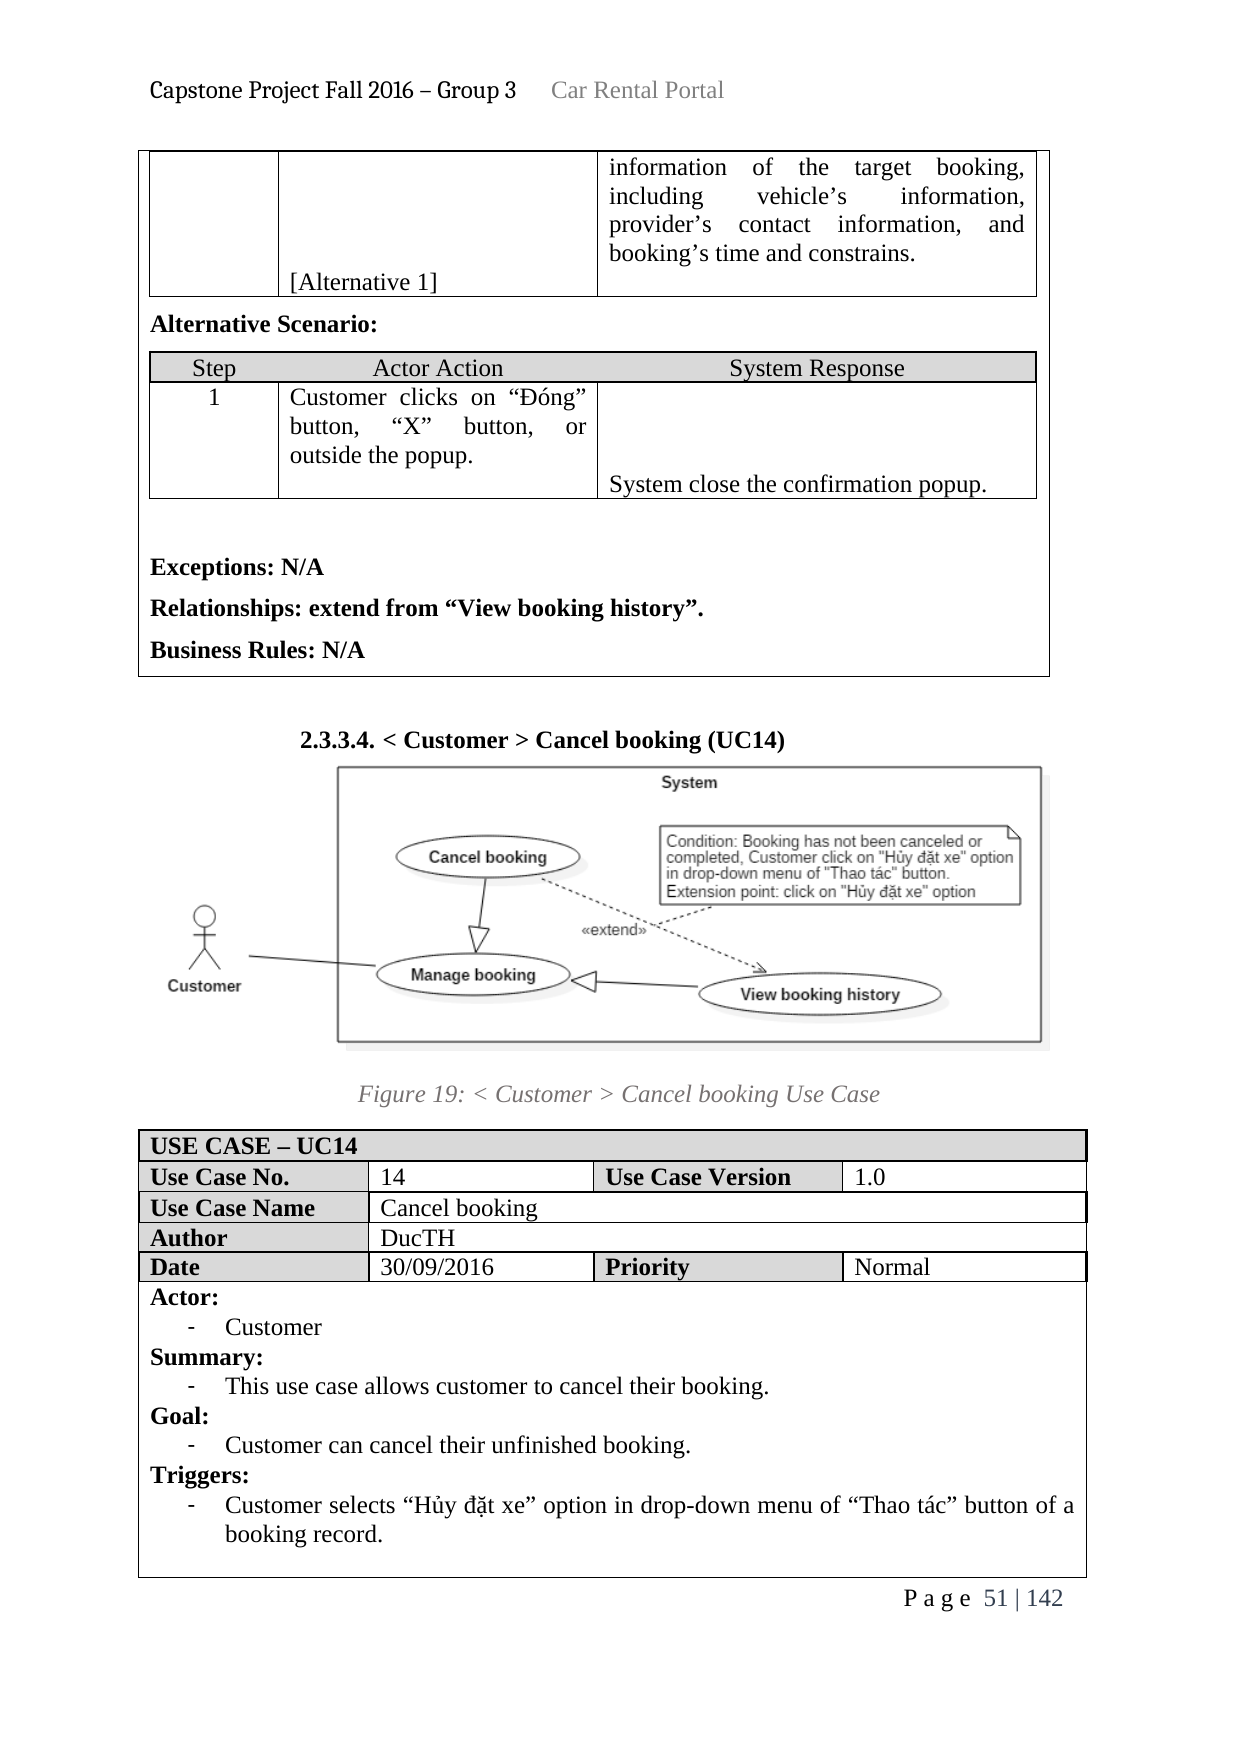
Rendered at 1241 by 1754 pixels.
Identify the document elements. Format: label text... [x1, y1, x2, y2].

table_cell Use Case No. [139, 1162, 368, 1191]
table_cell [139, 1282, 1086, 1577]
table_cell Use Case Name [140, 1192, 368, 1222]
table_cell Cancel booking [370, 1193, 1085, 1222]
table_cell 14 [369, 1162, 593, 1191]
table_cell Author [139, 1223, 368, 1251]
table_cell Use Case Version [594, 1162, 842, 1191]
table_cell 1.0 [843, 1162, 1086, 1191]
table_cell Normal [844, 1253, 1085, 1281]
table_cell Date [140, 1253, 368, 1281]
picture [150, 755, 1090, 1061]
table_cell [139, 151, 1049, 676]
table_cell DucTH [369, 1223, 1086, 1251]
table_cell 30/09/2016 [370, 1253, 593, 1281]
table_cell Priority [595, 1253, 842, 1281]
table_header USE CASE – UC14 [140, 1131, 1085, 1160]
subtitle < Customer > Cancel booking (UC14) [300, 725, 1090, 753]
